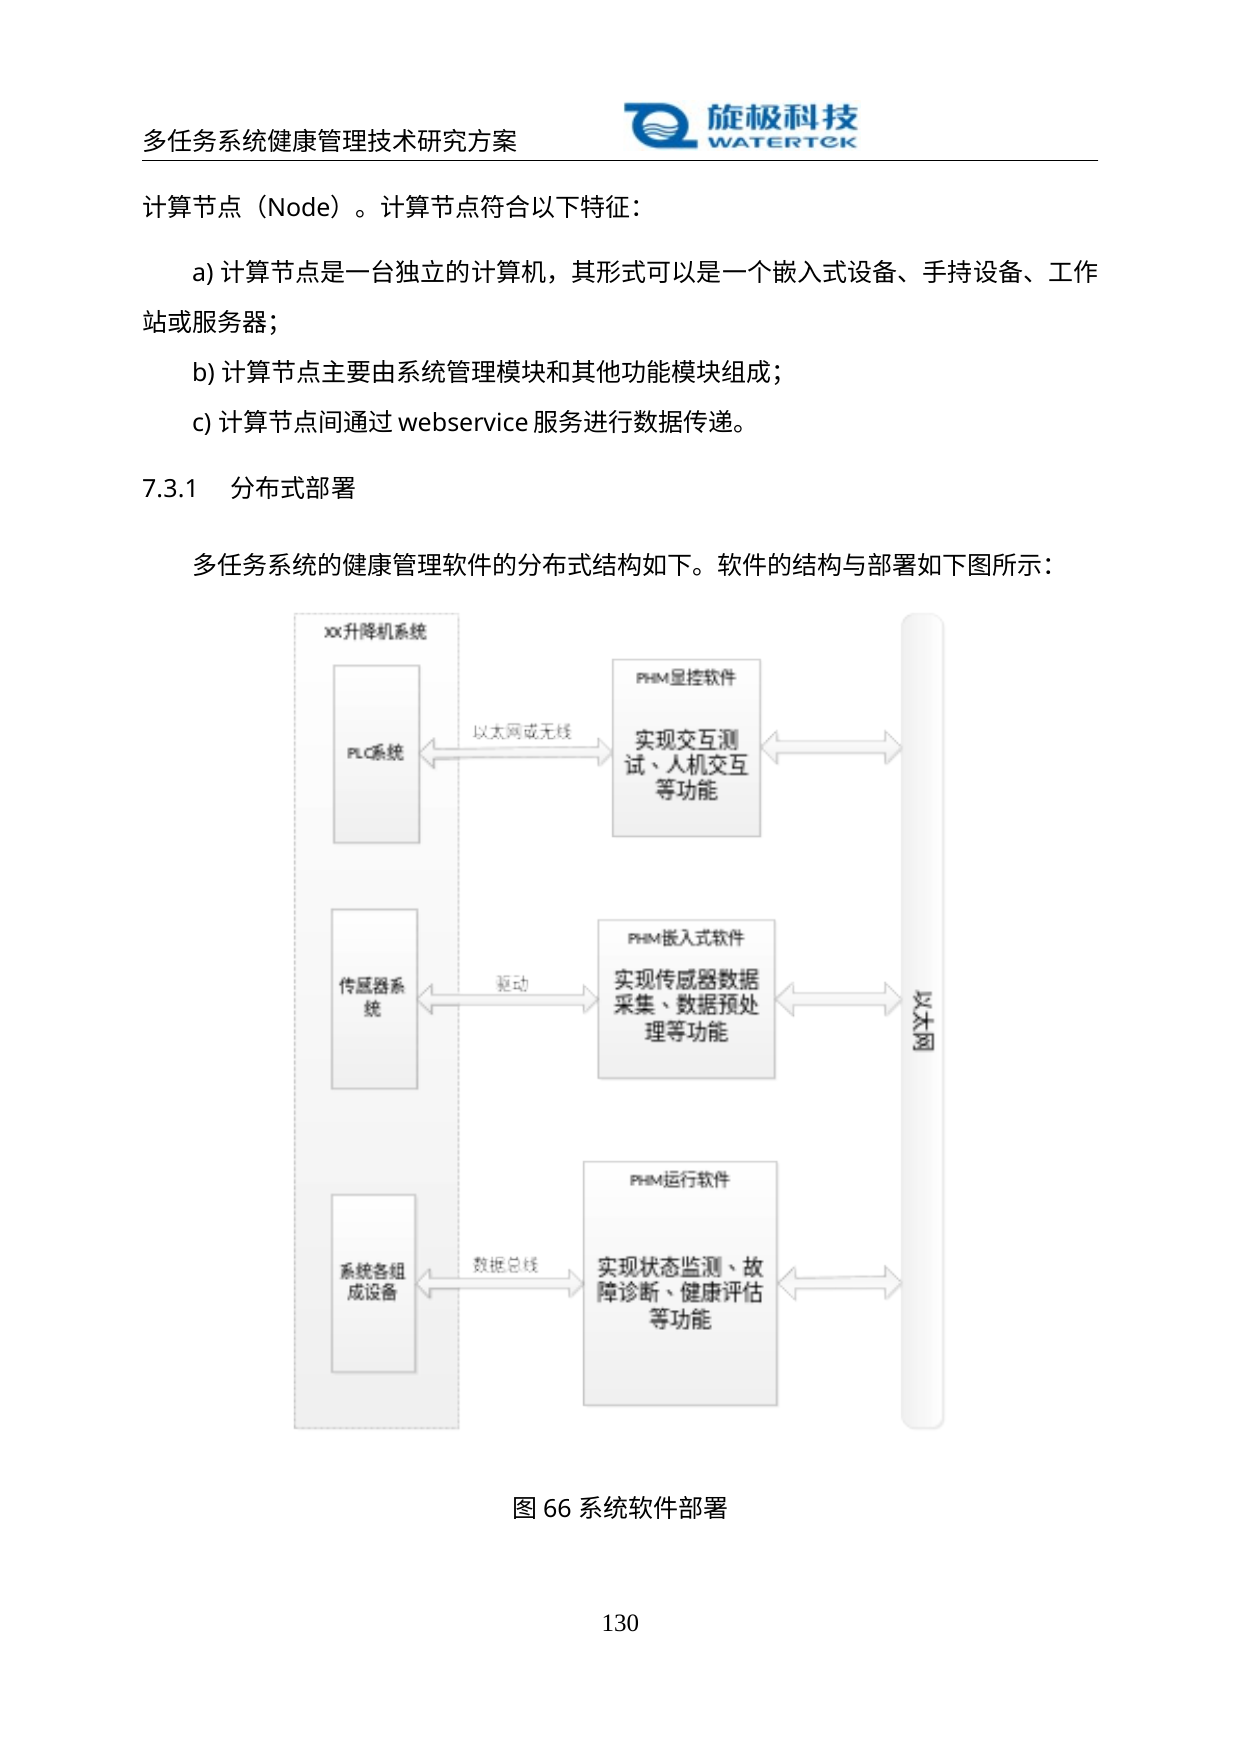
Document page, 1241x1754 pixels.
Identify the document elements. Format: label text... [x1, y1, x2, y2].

list 计算节点主要由系统管理模块和其他功能模块组成； [142, 353, 1098, 389]
picture [623, 100, 861, 151]
text 分布式部署 [142, 453, 1098, 521]
text 多任务系统的健康管理软件设计为一个分布式系统软件，系统的功能可以由分布在不同的物理位置的数据处理器（计算机）来实现。将软件运行平台的最小部署单元称为：计算节点（Node）。计算节点符合以下特征： [142, 171, 1098, 239]
list 计算节点间通过webservice服务进行数据传递。 [142, 403, 1098, 439]
list 计算节点是一台独立的计算机，其形式可以是一个嵌入式设备、手持设备、工作站或服务器； [142, 253, 1098, 339]
text 多任务系统的健康管理软件的分布式结构如下。软件的结构与部署如下图所示： [142, 530, 1098, 598]
list 系统软件部署 [142, 1473, 1098, 1541]
